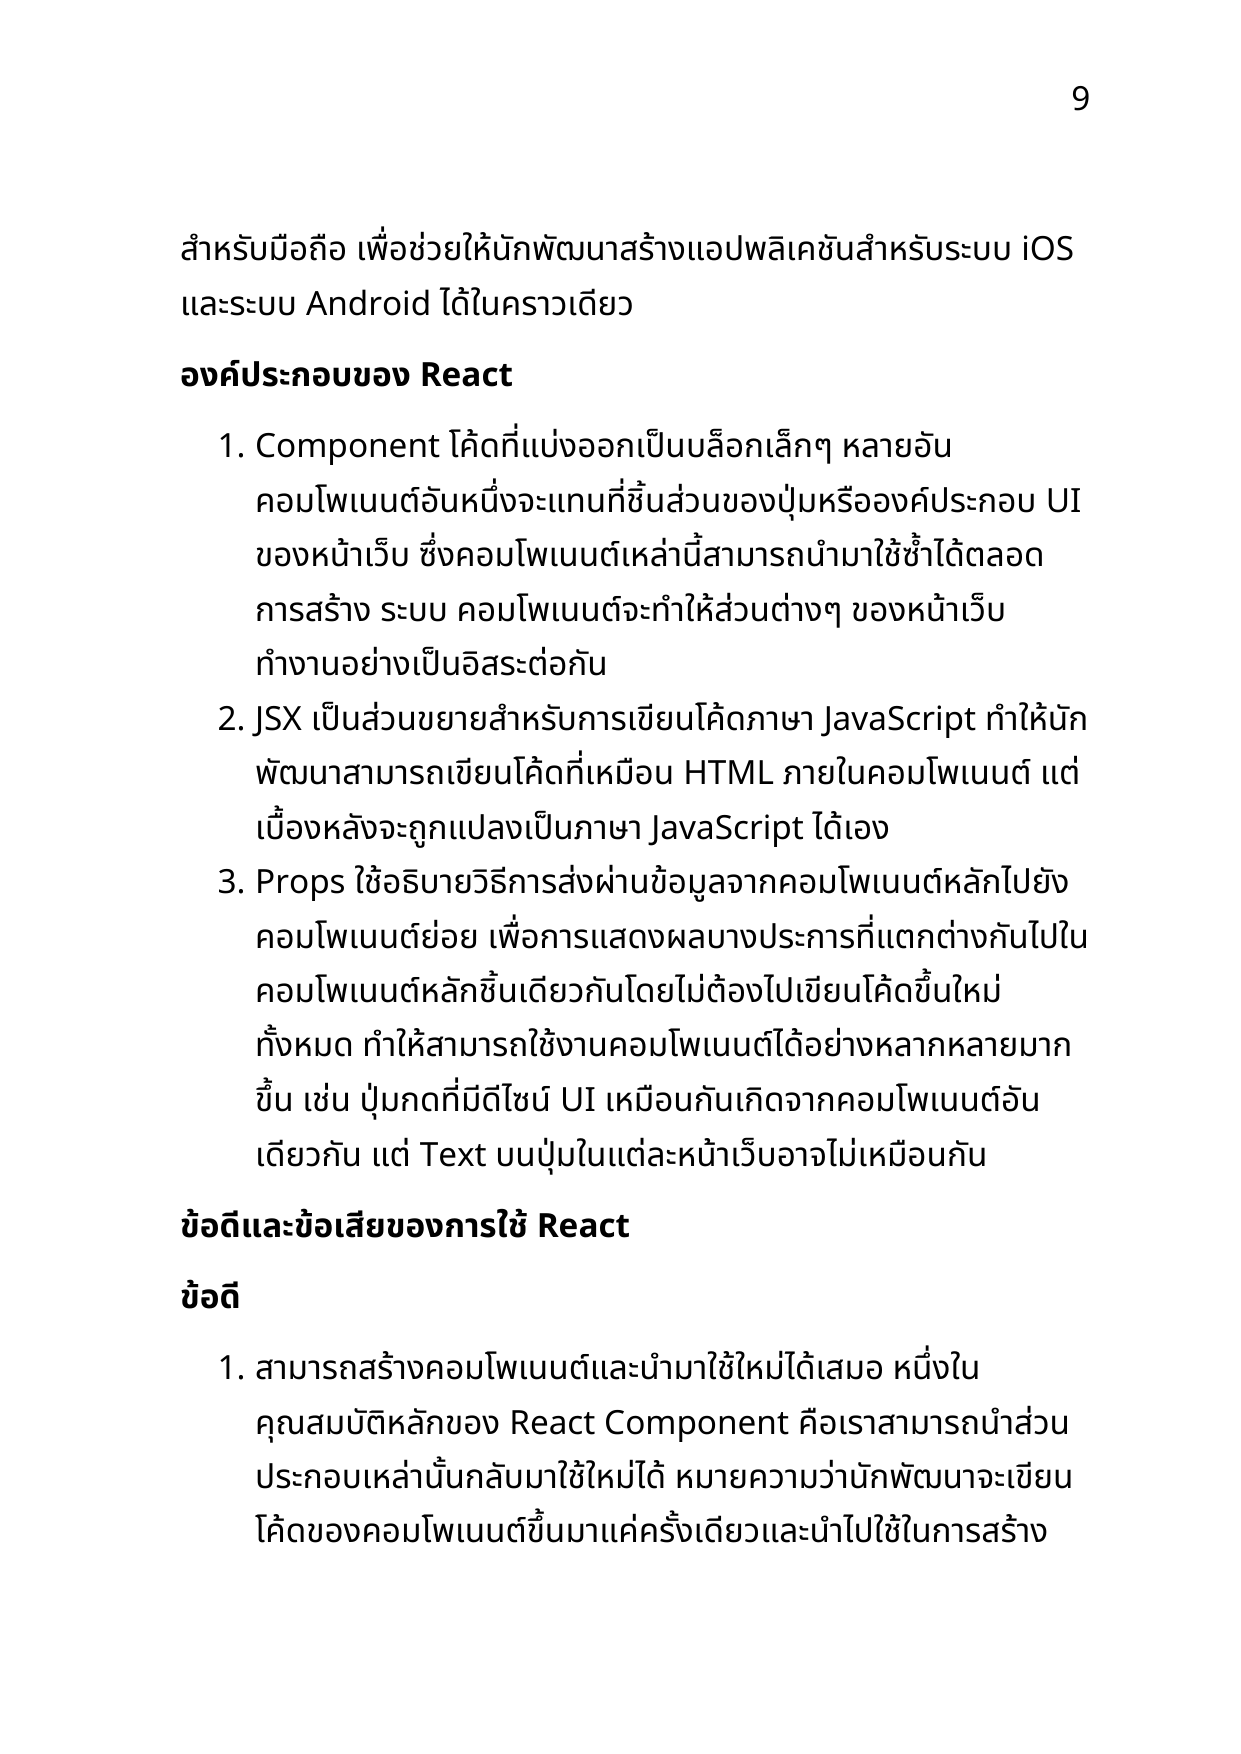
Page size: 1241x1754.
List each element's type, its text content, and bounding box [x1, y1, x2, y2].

text องค์ประกอบของ React [180, 351, 1090, 401]
list JSX เป็นส่วนขยายสำหรับการเขียนโค้ดภาษา JavaScript ทำให้นักพัฒนาสามารถเขียนโค้ดที่เหมือน HTML ภายในคอมโพเนนต์ แต่เบื้องหลังจะถูกแปลงเป็นภาษา JavaScript ได้เอง [217, 694, 1090, 854]
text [180, 225, 1090, 330]
text ข้อดี [180, 1273, 1090, 1323]
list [217, 1344, 1090, 1558]
text ข้อดีและข้อเสียของการใช้ React [180, 1202, 1090, 1252]
list Component โค้ดที่แบ่งออกเป็นบล็อกเล็กๆ หลายอัน คอมโพเนนต์อันหนึ่งจะแทนที่ชิ้นส่วนของปุ่มหรือองค์ประกอบ UI ของหน้าเว็บ ซึ่งคอมโพเนนต์เหล่านี้สามารถนำมาใช้ซ้ำได้ตลอดการสร้าง ระบบ คอมโพเนนต์จะทำให้ส่วนต่างๆ ของหน้าเว็บทำงานอย่างเป็นอิสระต่อกัน [217, 422, 1090, 690]
list Props ใช้อธิบายวิธีการส่งผ่านข้อมูลจากคอมโพเนนต์หลักไปยังคอมโพเนนต์ย่อย เพื่อการแสดงผลบางประการที่แตกต่างกันไปในคอมโพเนนต์หลักชิ้นเดียวกันโดยไม่ต้องไปเขียนโค้ดขึ้นใหม่ทั้งหมด ทำให้สามารถใช้งานคอมโพเนนต์ได้อย่างหลากหลายมากขึ้น เช่น ปุ่มกดที่มีดีไซน์ UI เหมือนกันเกิดจากคอมโพเนนต์อันเดียวกัน แต่ Text บนปุ่มในแต่ละหน้าเว็บอาจไม่เหมือนกัน [217, 858, 1090, 1181]
